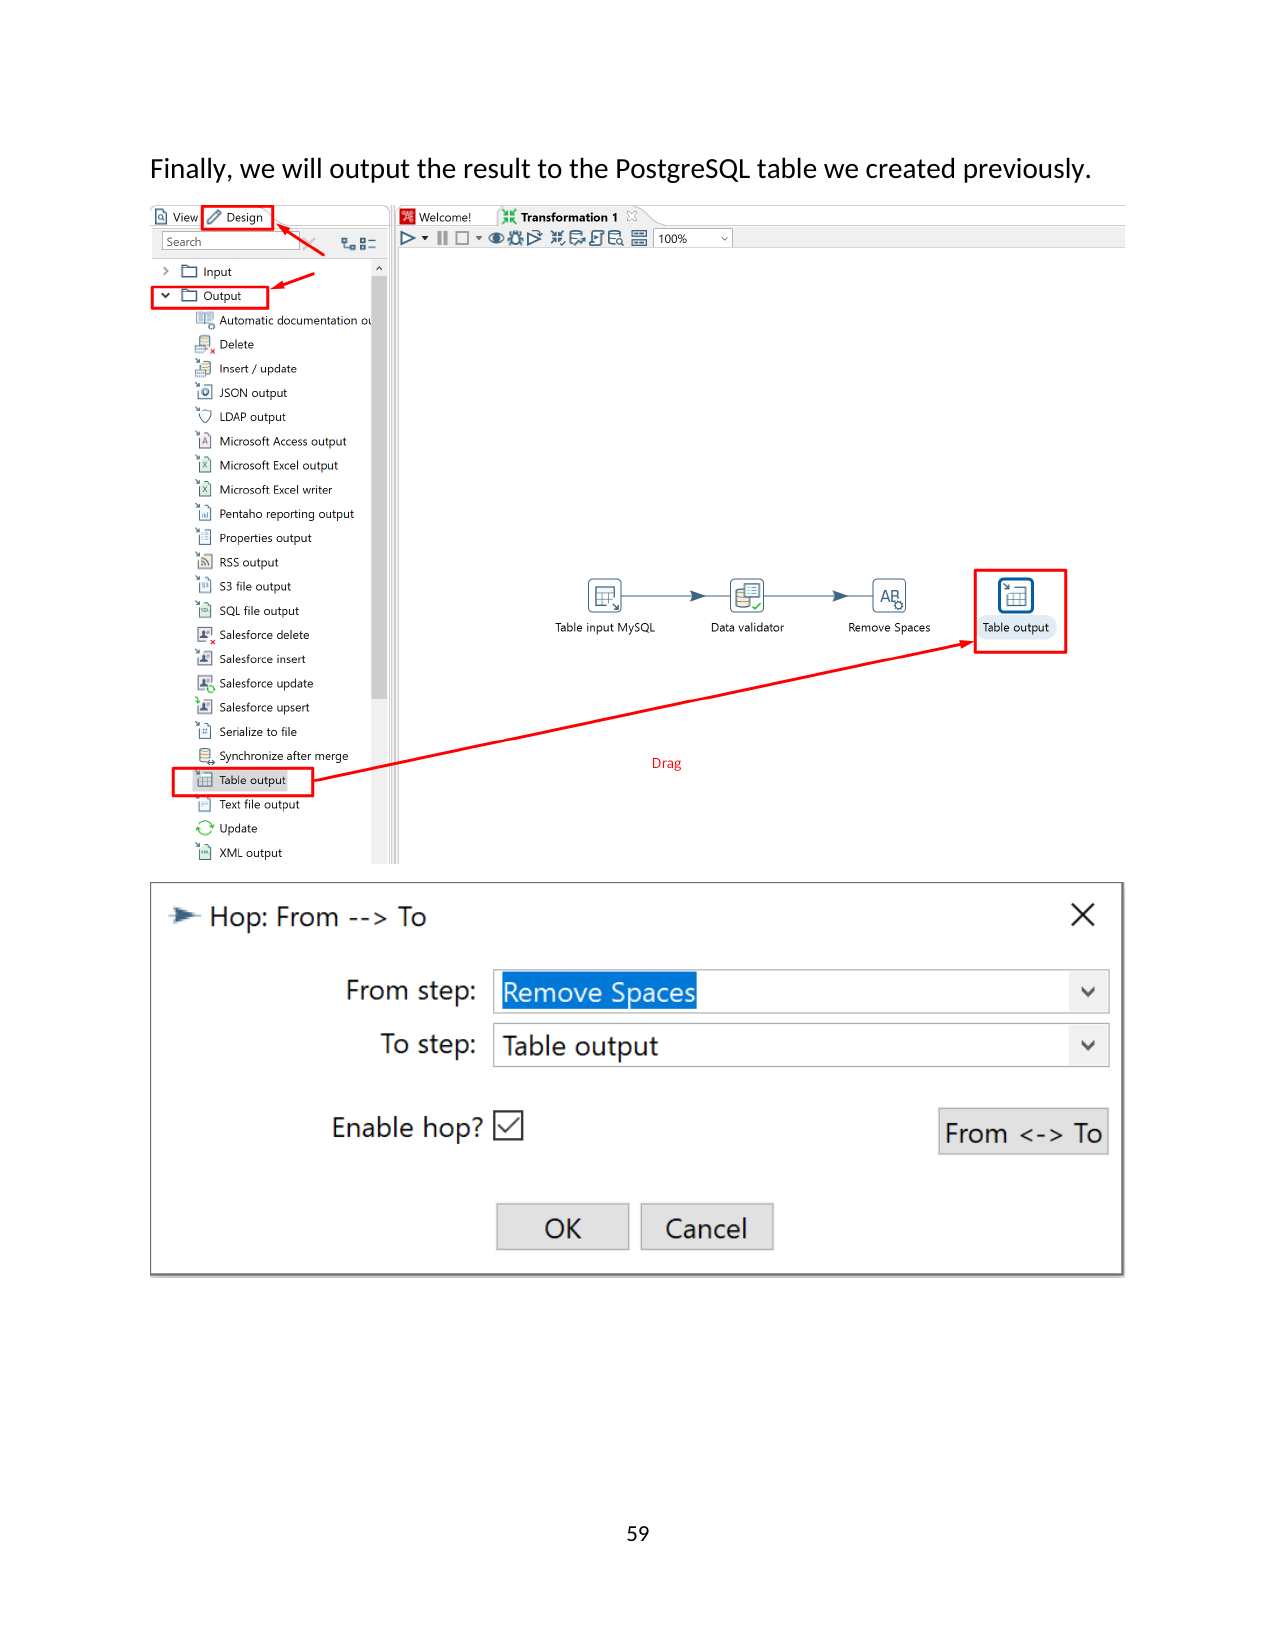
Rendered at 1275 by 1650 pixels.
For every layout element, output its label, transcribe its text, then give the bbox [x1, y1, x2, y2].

picture [150, 882, 1125, 1278]
text Finally, we will output the result to the PostgreSQL table we created previously. [150, 150, 1125, 186]
picture [150, 205, 1125, 864]
